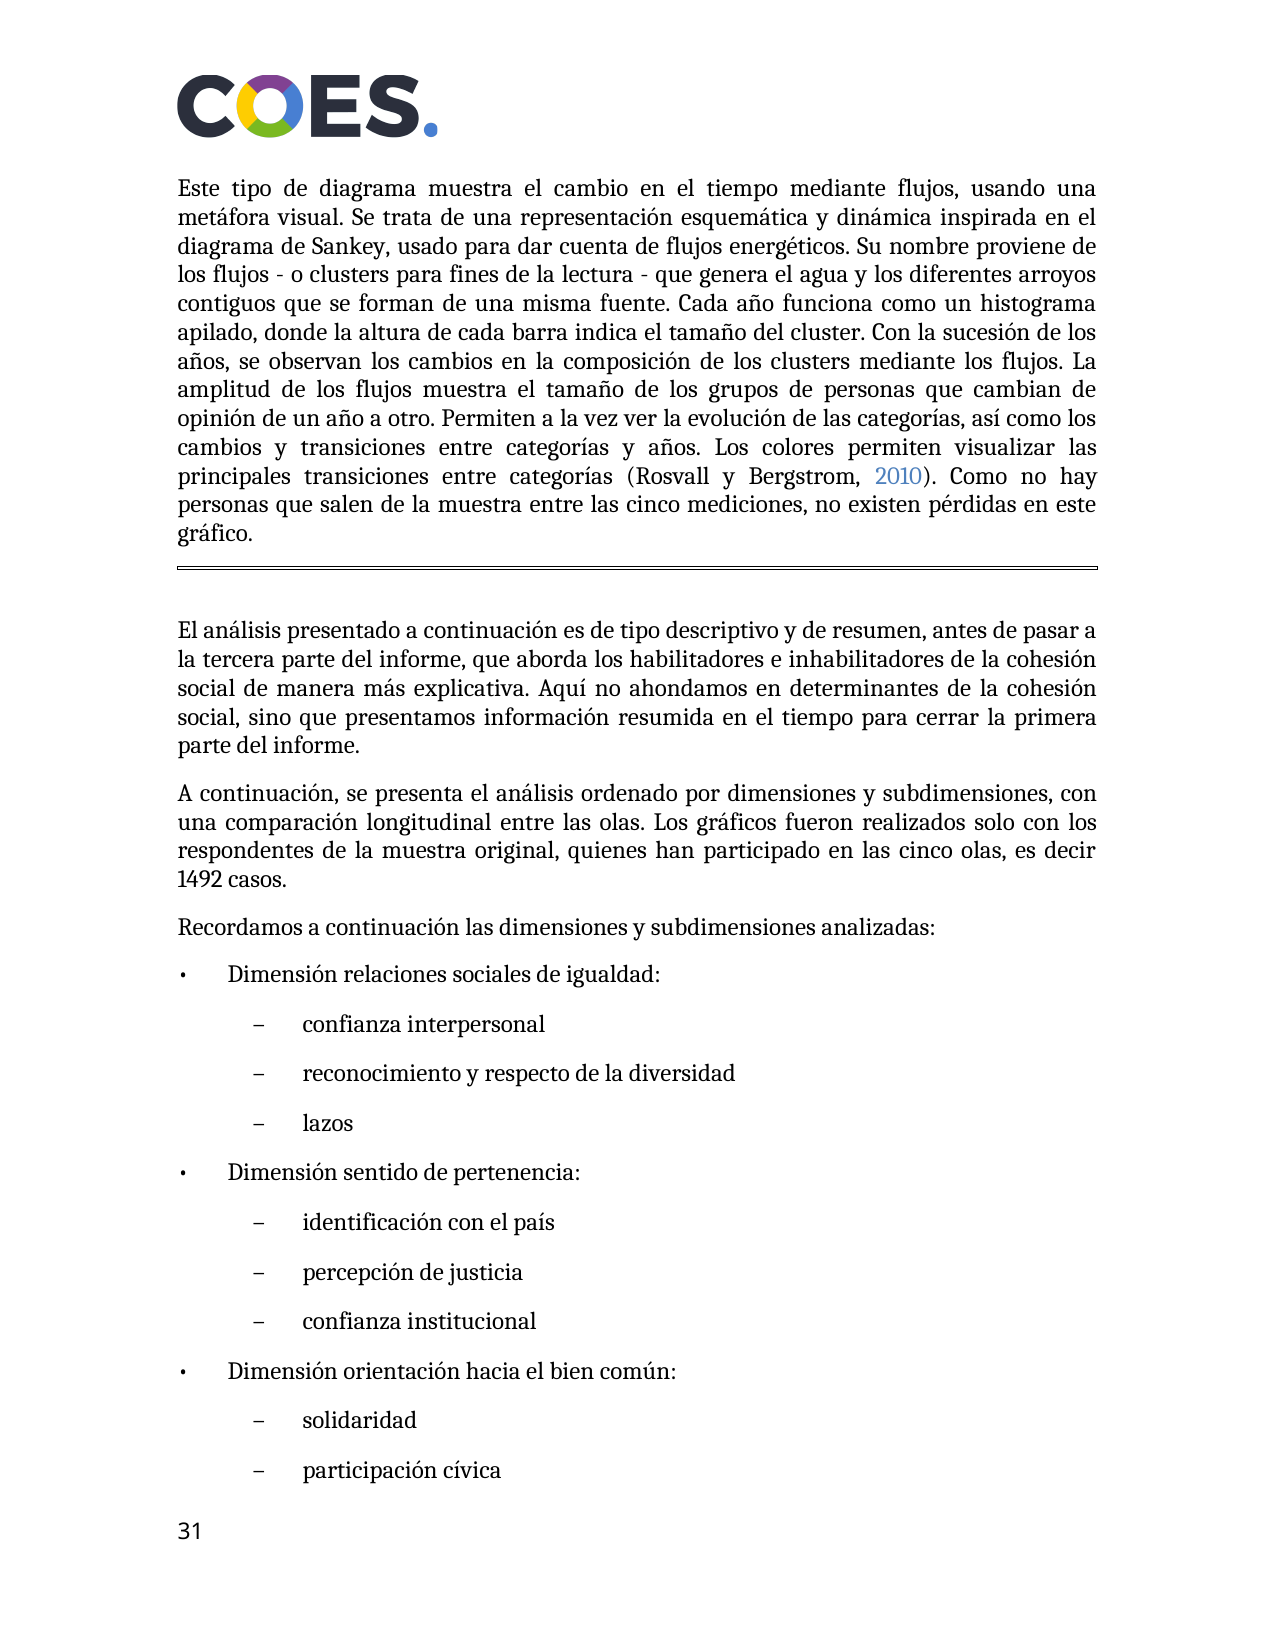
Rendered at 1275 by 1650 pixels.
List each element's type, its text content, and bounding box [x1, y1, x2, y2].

list confianza institucional [252, 1307, 1098, 1336]
list solidaridad [252, 1406, 1098, 1435]
list lazos [252, 1109, 1098, 1137]
list Dimensión orientación hacia el bien común: [177, 1357, 1098, 1385]
list Dimensión relaciones sociales de igualdad: [177, 960, 1098, 989]
list confianza interpersonal [252, 1009, 1098, 1038]
picture [177, 75, 438, 146]
text Este tipo de diagrama muestra el cambio en el tiempo mediante flujos, usando una metáfora visual. Se trata de una representación esquemática y dinámica inspirada en el diagrama de Sankey, usado para dar cuenta de flujos energéticos. Su nombre proviene de los flujos - o clusters para fines de la lectura - que genera el agua y los diferentes arroyos contiguos que se forman de una misma fuente. Cada año funciona como un histograma apilado, donde la altura de cada barra indica el tamaño del cluster. Con la sucesión de los años, se observan los cambios en la composición de los clusters mediante los flujos. La amplitud de los flujos muestra el tamaño de los grupos de personas que cambian de opinión de un año a otro. Permiten a la vez ver la evolución de las categorías, así como los cambios y transiciones entre categorías y años. Los colores permiten visualizar las principales transiciones entre categorías (Rosvall y Bergstrom, 2010). Como no hay personas que salen de la muestra entre las cinco mediciones, no existen pérdidas en este gráfico. [177, 174, 1098, 548]
text El análisis presentado a continuación es de tipo descriptivo y de resumen, antes de pasar a la tercera parte del informe, que aborda los habilitadores e inhabilitadores de la cohesión social de manera más explicativa. Aquí no ahondamos en determinantes de la cohesión social, sino que presentamos información resumida en el tiempo para cerrar la primera parte del informe. [177, 616, 1098, 760]
text Recordamos a continuación las dimensiones y subdimensiones analizadas: [177, 912, 1098, 941]
list percepción de justicia [252, 1257, 1098, 1286]
text A continuación, se presenta el análisis ordenado por dimensiones y subdimensiones, con una comparación longitudinal entre las olas. Los gráficos fueron realizados solo con los respondentes de la muestra original, quienes han participado en las cinco olas, es decir 1492 casos. [177, 779, 1098, 894]
list reconocimiento y respecto de la diversidad [252, 1059, 1098, 1088]
list Dimensión sentido de pertenencia: [177, 1158, 1098, 1187]
list identificación con el país [252, 1208, 1098, 1237]
list participación cívica [252, 1456, 1098, 1484]
